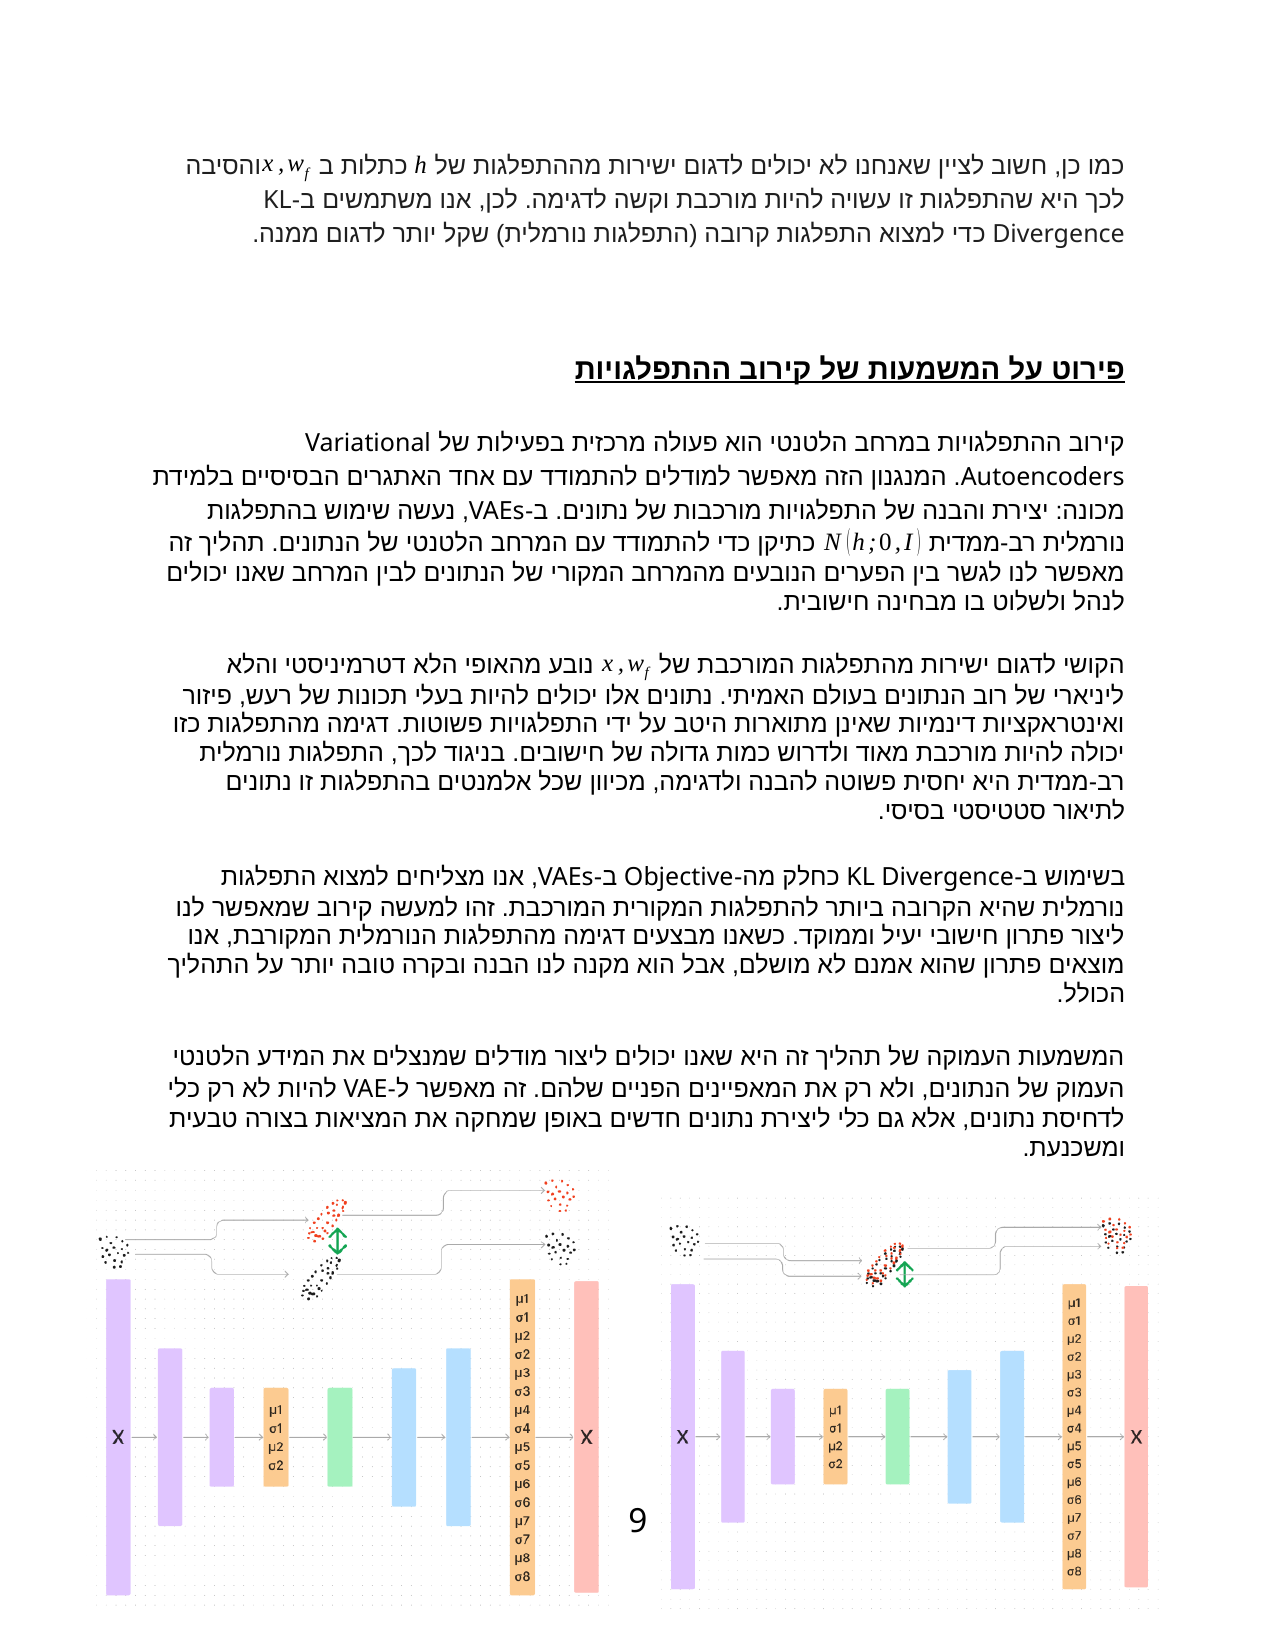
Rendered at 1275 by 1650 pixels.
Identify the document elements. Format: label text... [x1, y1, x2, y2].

text בשימוש ב-KL Divergence כחלק מה-Objective ב-VAEs, אנו מצליחים למצוא התפלגות נורמלית שהיא הקרובה ביותר להתפלגות המקורית המורכבת. זהו למעשה קירוב שמאפשר לנו ליצור פתרון חישובי יעיל וממוקד. כשאנו מבצעים דגימה מהתפלגות הנורמלית המקורבת, אנו מוצאים פתרון שהוא אמנם לא מושלם, אבל הוא מקנה לנו הבנה ובקרה טובה יותר על התהליך הכולל. [150, 858, 1125, 1007]
text פירוט על המשמעות של קירוב ההתפלגויות [150, 352, 1125, 385]
picture [656, 1197, 1161, 1612]
picture [86, 1170, 614, 1613]
text המשמעות העמוקה של תהליך זה היא שאנו יכולים ליצור מודלים שמנצלים את המידע הלטנטי העמוק של הנתונים, ולא רק את המאפיינים הפניים שלהם. זה מאפשר ל-VAE להיות לא רק כלי לדחיסת נתונים, אלא גם כלי ליצירת נתונים חדשים באופן שמחקה את המציאות בצורה טבעית ומשכנעת. [150, 1042, 1125, 1162]
text כמו כן, חשוב לציין שאנחנו לא יכולים לדגום ישירות מההתפלגות של כתלות ב והסיבה לכך היא שהתפלגות זו עשויה להיות מורכבת וקשה לדגימה. לכן, אנו משתמשים ב-KL Divergence כדי למצוא התפלגות קרובה (התפלגות נורמלית) שקל יותר לדגום ממנה. [150, 150, 1125, 249]
text קירוב ההתפלגויות במרחב הלטנטי הוא פעולה מרכזית בפעילות של Variational Autoencoders. המנגנון הזה מאפשר למודלים להתמודד עם אחד האתגרים הבסיסיים בלמידת מכונה: יצירת והבנה של התפלגויות מורכבות של נתונים. ב-VAEs, נעשה שימוש בהתפלגות נורמלית רב-ממדית כתיקן כדי להתמודד עם המרחב הלטנטי של הנתונים. תהליך זה מאפשר לנו לגשר בין הפערים הנובעים מהמרחב המקורי של הנתונים לבין המרחב שאנו יכולים לנהל ולשלוט בו מבחינה חישובית. [150, 425, 1125, 615]
text הקושי לדגום ישירות מהתפלגות המורכבת של ​ נובע מהאופי הלא דטרמיניסטי והלא ליניארי של רוב הנתונים בעולם האמיתי. נתונים אלו יכולים להיות בעלי תכונות של רעש, פיזור ואינטראקציות דינמיות שאינן מתוארות היטב על ידי התפלגויות פשוטות. דגימה מהתפלגות כזו יכולה להיות מורכבת מאוד ולדרוש כמות גדולה של חישובים. בניגוד לכך, התפלגות נורמלית רב-ממדית היא יחסית פשוטה להבנה ולדגימה, מכיוון שכל אלמנטים בהתפלגות זו נתונים לתיאור סטטיסטי בסיסי. [150, 649, 1125, 824]
